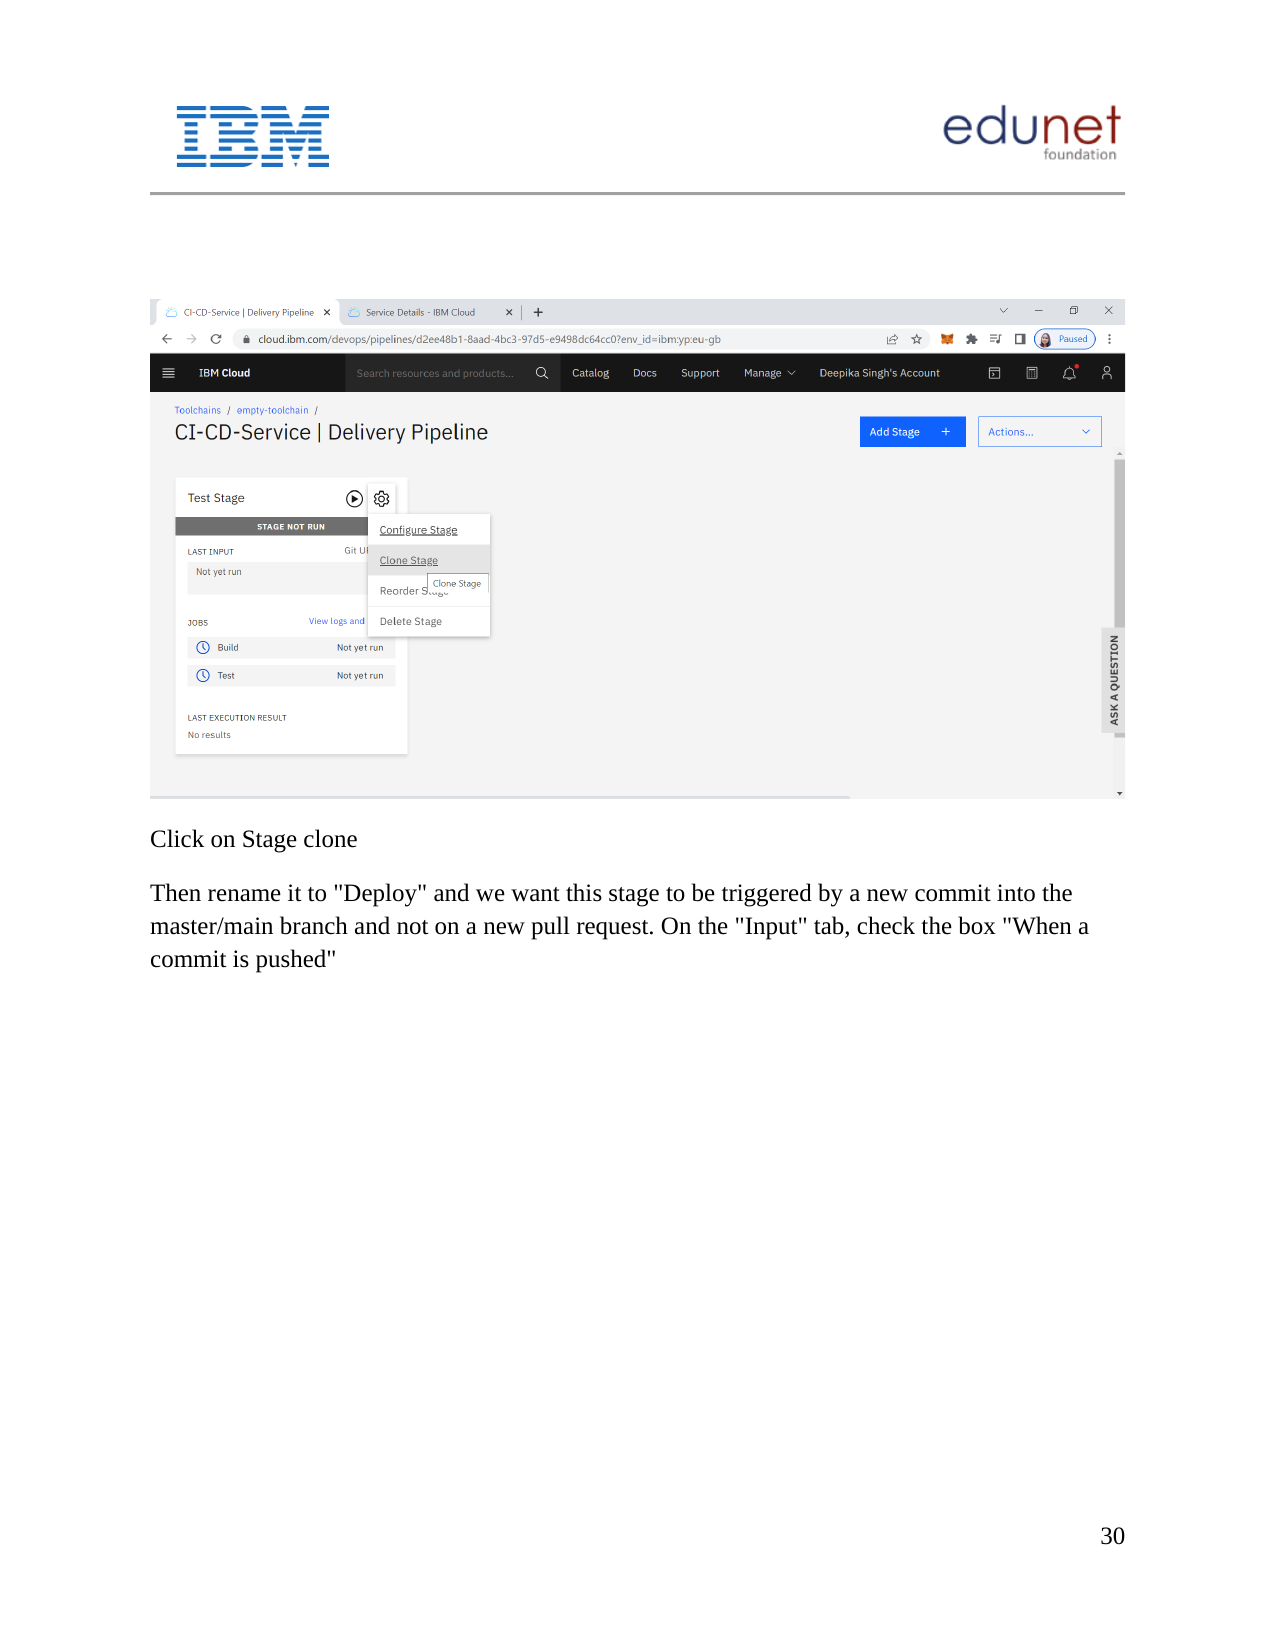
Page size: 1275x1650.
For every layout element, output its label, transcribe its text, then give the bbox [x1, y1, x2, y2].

picture [150, 299, 1125, 799]
text Click on Stage clone [150, 824, 1125, 853]
picture [176, 106, 329, 167]
picture [941, 95, 1125, 167]
text Then rename it to "Deploy" and we want this stage to be triggered by a new commit into the master/main branch and not on a new pull request. On the "Input" tab, check the box "When a commit is pushed" [150, 878, 1125, 972]
